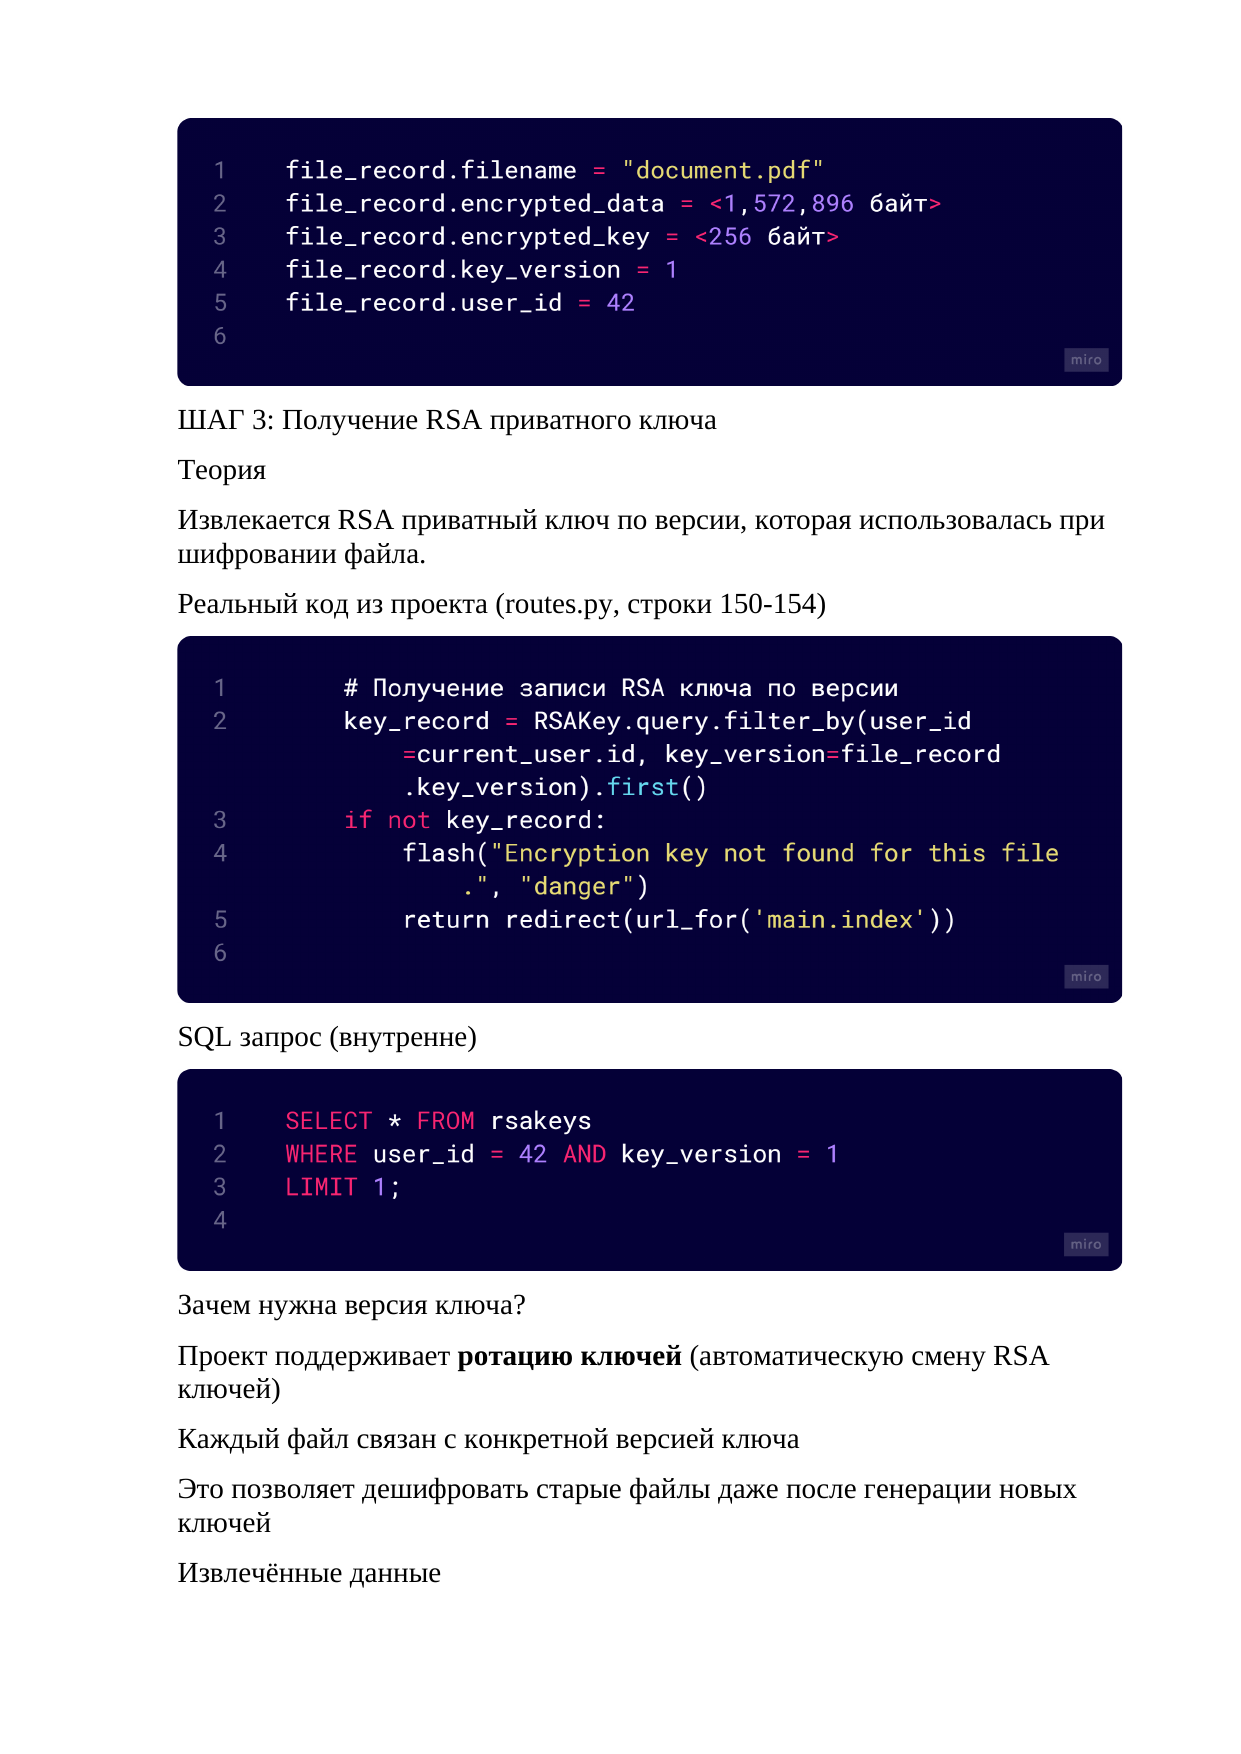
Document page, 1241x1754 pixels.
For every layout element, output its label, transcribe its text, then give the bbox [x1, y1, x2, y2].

text Теория [177, 452, 1152, 486]
text Извлечённые данные [177, 1555, 1152, 1589]
picture [177, 636, 1123, 1003]
text Это позволяет дешифровать старые файлы даже после генерации новых ключей [177, 1472, 1152, 1539]
text Каждый файл связан с конкретной версией ключа [177, 1421, 1152, 1455]
picture [177, 118, 1123, 386]
text ШАГ 3: Получение RSA приватного ключа [177, 402, 1152, 435]
text Извлекается RSA приватный ключ по версии, которая использовалась при шифровании файла. [177, 502, 1152, 569]
text Реальный код из проекта (routes.py, строки 150-154) [177, 586, 1152, 619]
text SQL запрос (внутренне) [177, 1019, 1152, 1053]
picture [177, 1069, 1123, 1271]
text Зачем нужна версия ключа? [177, 1287, 1152, 1321]
text Проект поддерживает ротацию ключей (автоматическую смену RSA ключей) [177, 1338, 1152, 1405]
